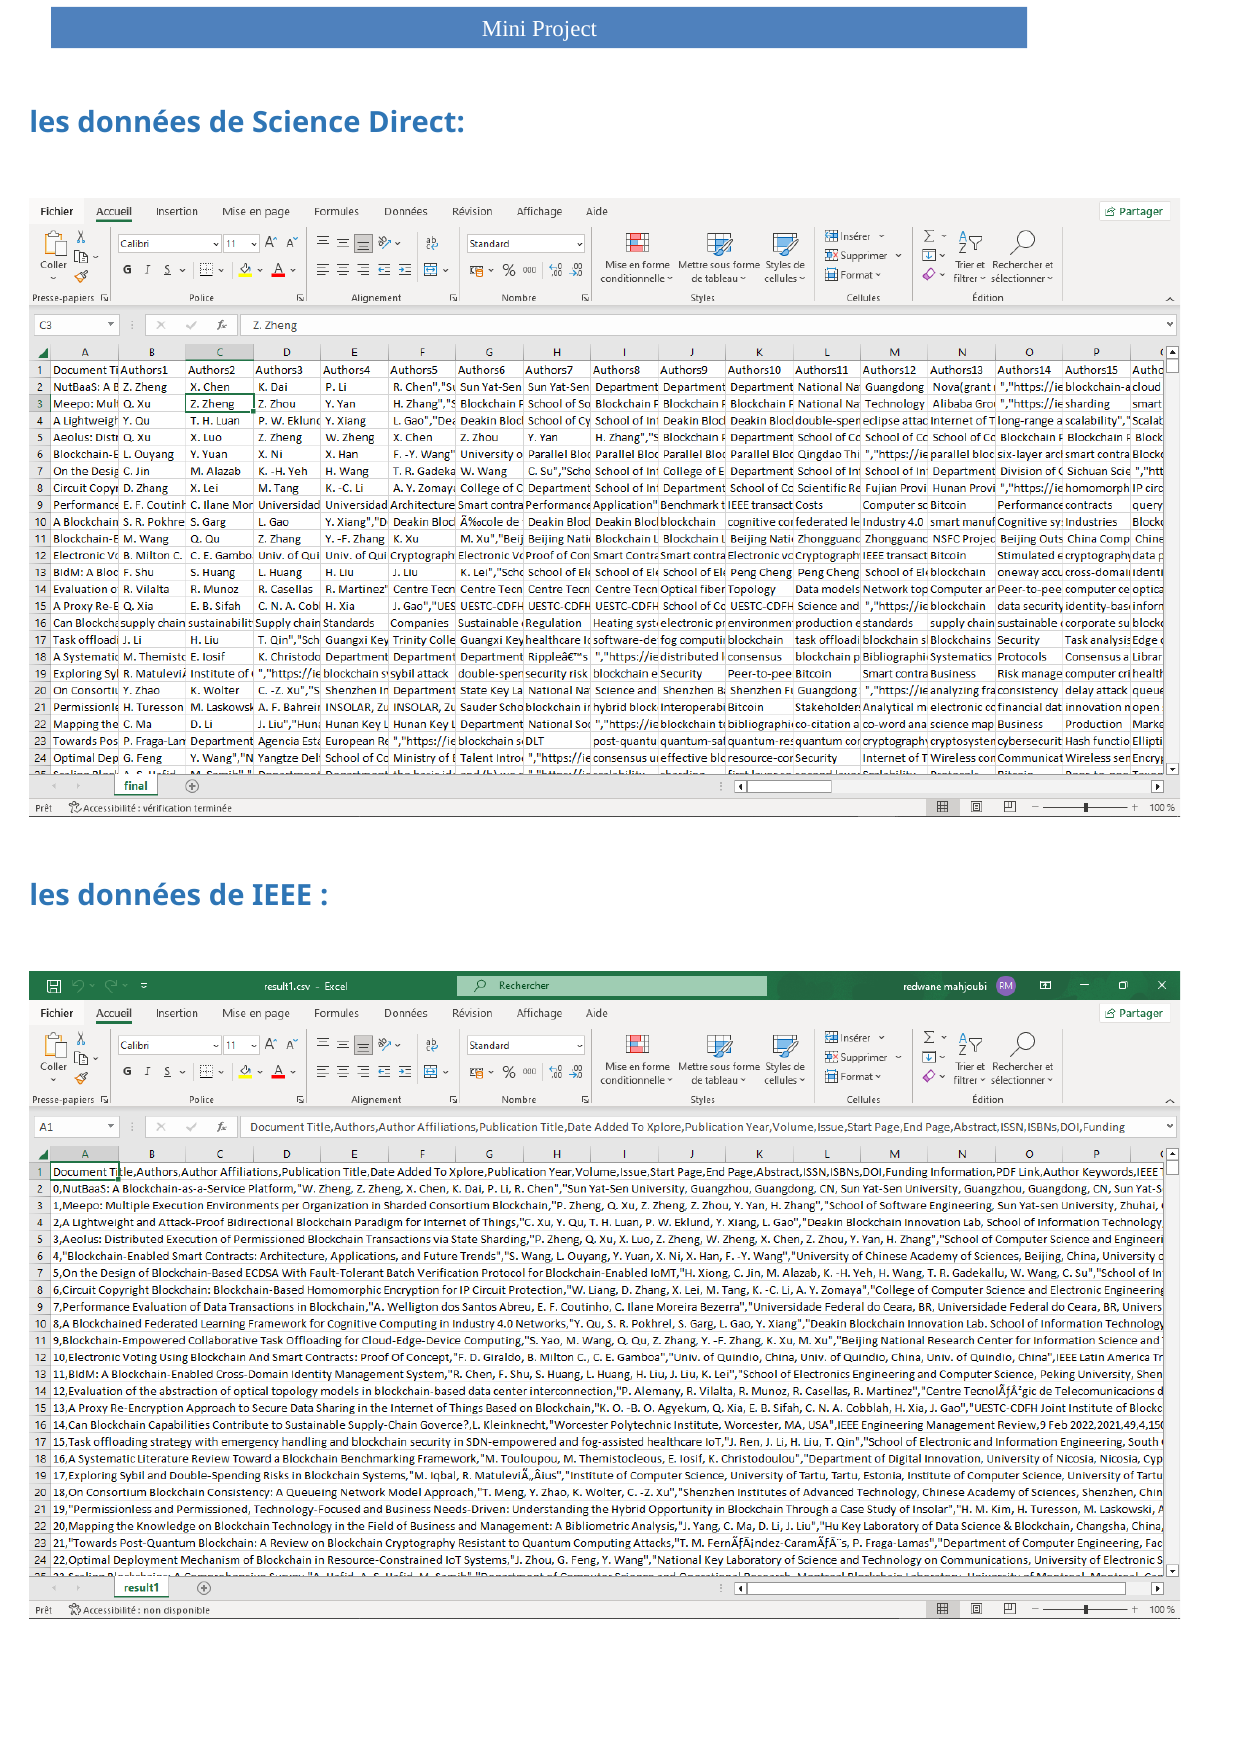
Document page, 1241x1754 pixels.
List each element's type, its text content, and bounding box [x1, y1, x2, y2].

text les données de IEEE : [29, 874, 1180, 914]
text les données de Science Direct: [29, 101, 1180, 141]
picture [29, 198, 1181, 817]
picture [29, 971, 1181, 1619]
